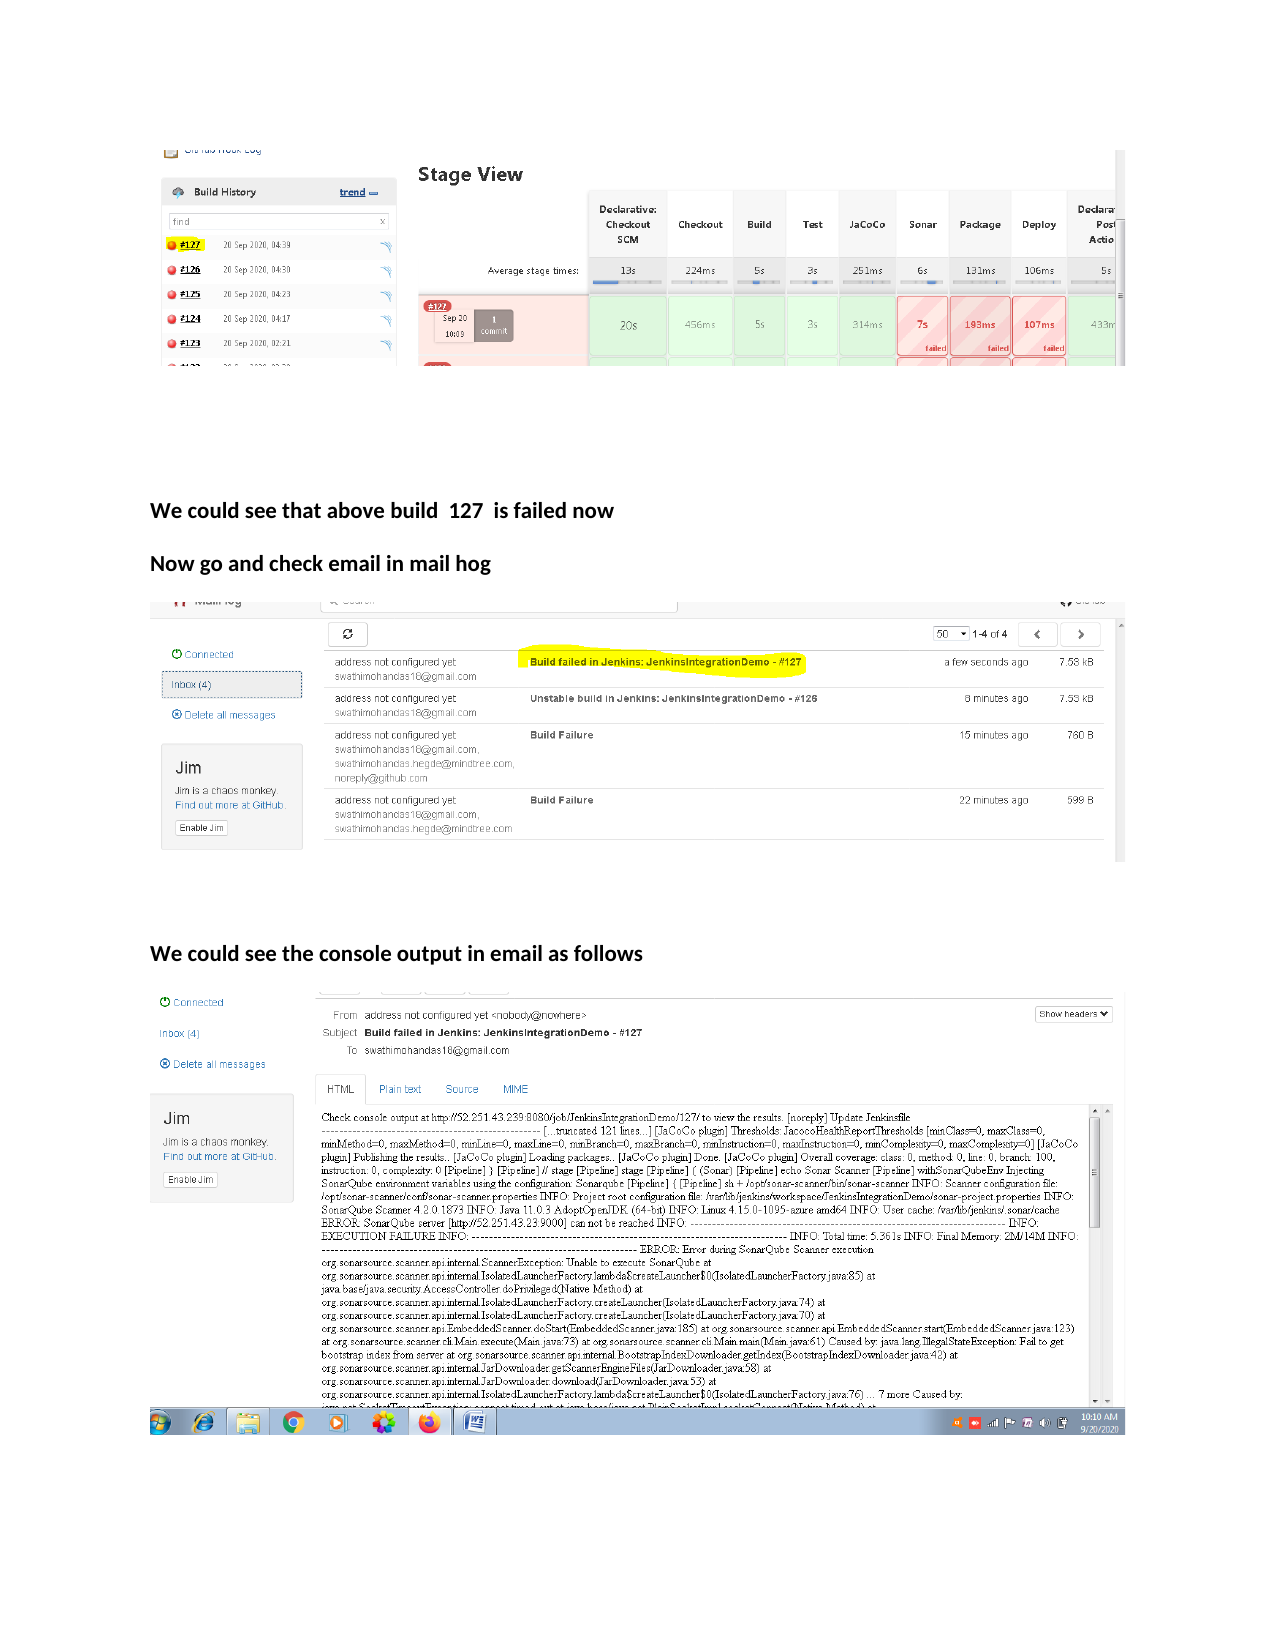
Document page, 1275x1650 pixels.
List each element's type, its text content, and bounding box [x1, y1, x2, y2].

picture [150, 602, 1125, 862]
text We could see the console output in email as follows [150, 939, 1125, 967]
text We could see that above build 127 is failed now [150, 496, 1125, 524]
picture [150, 150, 1125, 366]
picture [150, 992, 1125, 1435]
text Now go and check email in mail hog [150, 549, 1125, 577]
